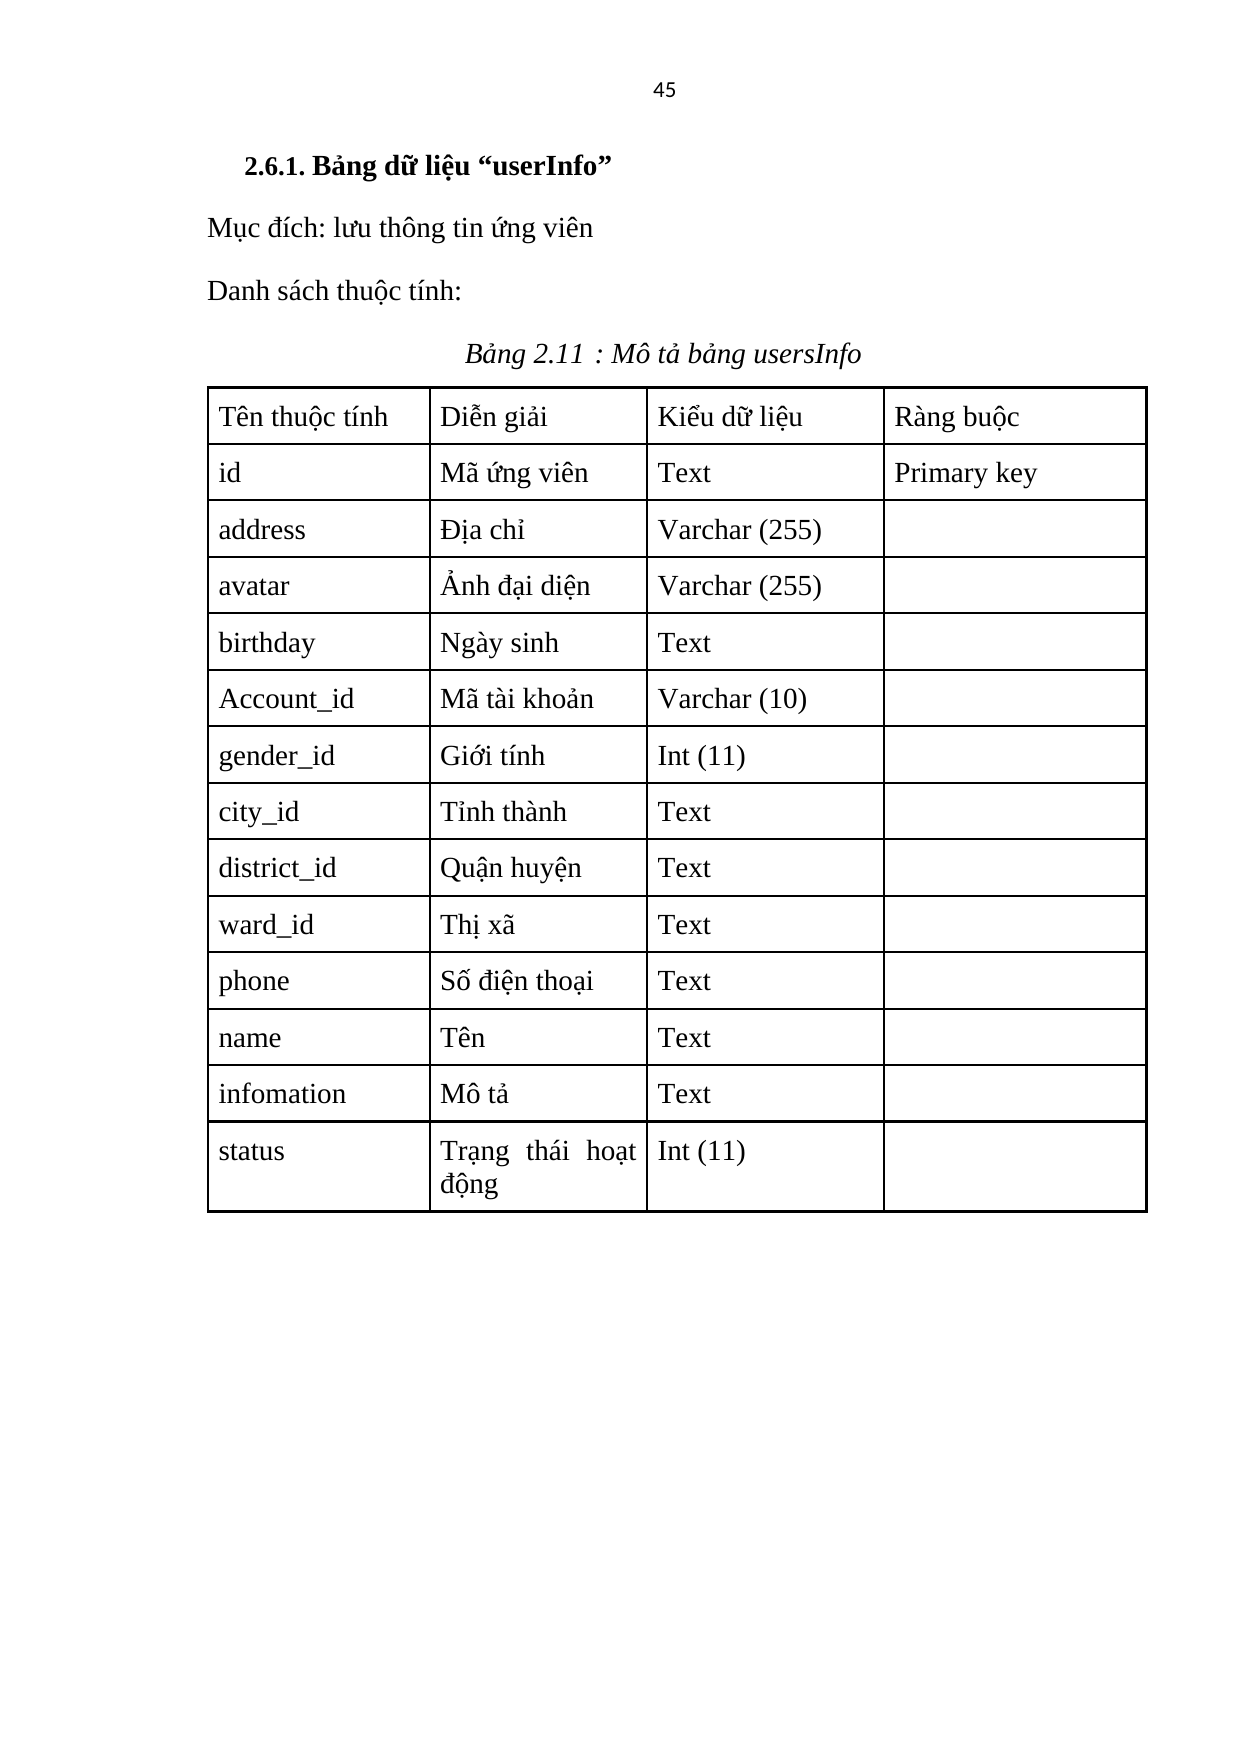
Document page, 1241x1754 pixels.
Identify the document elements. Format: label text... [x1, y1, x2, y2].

table_cell Text [648, 1066, 883, 1120]
table_cell Text [648, 784, 883, 838]
table_cell city_id [209, 784, 429, 838]
table_cell [885, 953, 1145, 1007]
table_cell phone [209, 953, 429, 1007]
table_cell gender_id [209, 727, 429, 782]
table_cell birthday [209, 614, 429, 669]
table_cell name [209, 1010, 429, 1064]
table_cell [885, 727, 1145, 782]
table_cell Địa chỉ [431, 501, 646, 556]
table_cell Text [648, 840, 883, 894]
table_cell Giới tính [431, 727, 646, 782]
table_cell Mô tả [431, 1066, 646, 1120]
table_cell id [209, 445, 429, 499]
table_cell Trạng thái hoạt động [431, 1123, 646, 1210]
table_cell [885, 1066, 1145, 1120]
table_cell infomation [209, 1066, 429, 1120]
table_cell [885, 1123, 1145, 1210]
table_cell [885, 784, 1145, 838]
table_cell [885, 671, 1145, 725]
text Bảng 2.11 : Mô tả bảng usersInfo [207, 336, 1122, 370]
table_cell avatar [209, 558, 429, 612]
table_cell Text [648, 614, 883, 669]
table_cell Text [648, 953, 883, 1007]
table_header Kiểu dữ liệu [648, 389, 883, 443]
table_cell status [209, 1123, 429, 1210]
table_cell [885, 840, 1145, 894]
subtitle Bảng dữ liệu “userInfo” [237, 148, 1122, 181]
table_cell Ảnh đại diện [431, 558, 646, 612]
table_cell Varchar (255) [648, 558, 883, 612]
table_cell [885, 897, 1145, 951]
table_cell Thị xã [431, 897, 646, 951]
table_cell district_id [209, 840, 429, 894]
table_header Ràng buộc [885, 389, 1145, 443]
table_cell Text [648, 1010, 883, 1064]
table_cell Primary key [885, 445, 1145, 499]
table_header Tên thuộc tính [209, 389, 429, 443]
table_cell Int (11) [648, 727, 883, 782]
table_header Diễn giải [431, 389, 646, 443]
table_cell Tỉnh thành [431, 784, 646, 838]
table_cell Ngày sinh [431, 614, 646, 669]
table_cell Text [648, 897, 883, 951]
table_cell [885, 1010, 1145, 1064]
table_cell Text [648, 445, 883, 499]
table_cell Int (11) [648, 1123, 883, 1210]
table_cell Mã tài khoản [431, 671, 646, 725]
table_cell [885, 501, 1145, 556]
text Mục đích: lưu thông tin ứng viên [207, 211, 1122, 244]
table_cell address [209, 501, 429, 556]
table_cell [885, 558, 1145, 612]
table_cell Account_id [209, 671, 429, 725]
table_cell Varchar (255) [648, 501, 883, 556]
table_cell Quận huyện [431, 840, 646, 894]
text Danh sách thuộc tính: [207, 273, 1122, 307]
table_cell ward_id [209, 897, 429, 951]
table_cell Mã ứng viên [431, 445, 646, 499]
table_cell Tên [431, 1010, 646, 1064]
table_cell [885, 614, 1145, 669]
table_cell Varchar (10) [648, 671, 883, 725]
table_cell Số điện thoại [431, 953, 646, 1007]
